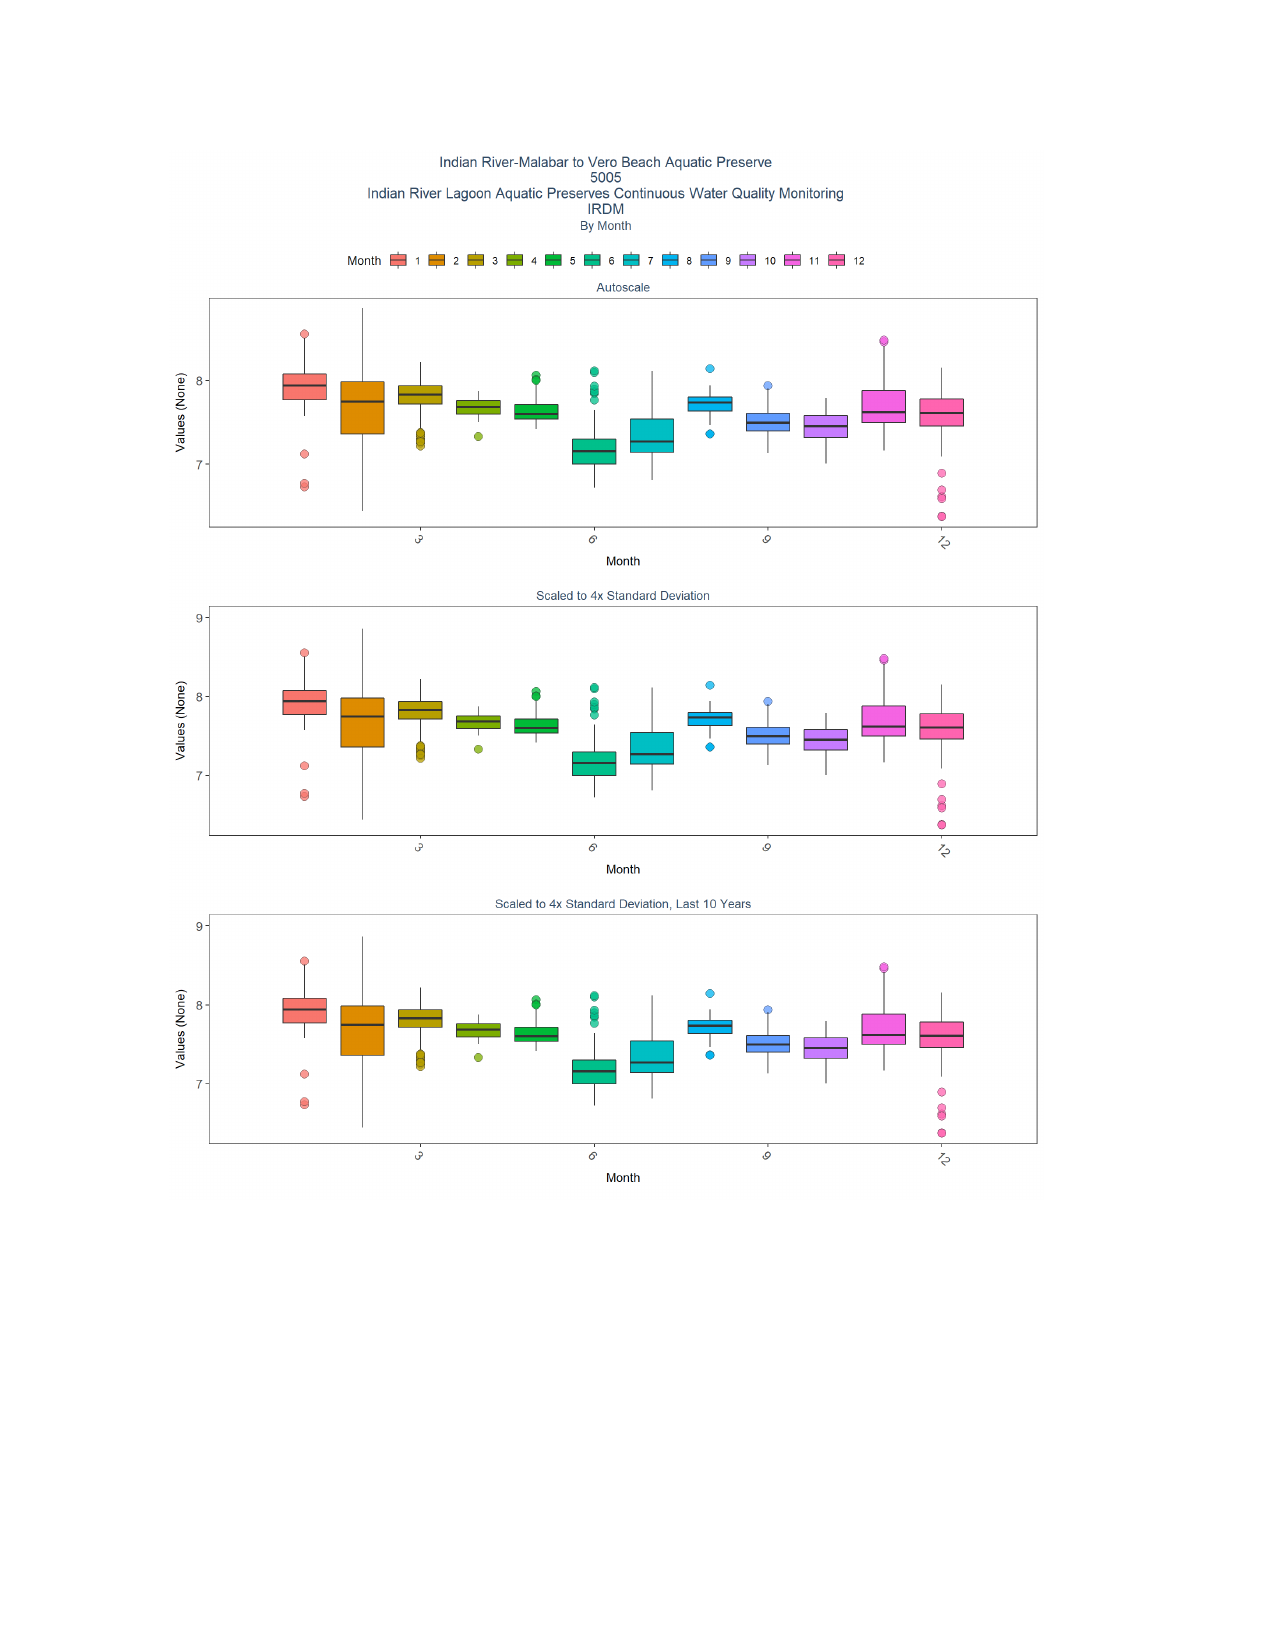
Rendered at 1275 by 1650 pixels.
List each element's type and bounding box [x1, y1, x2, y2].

picture [168, 150, 1044, 1200]
